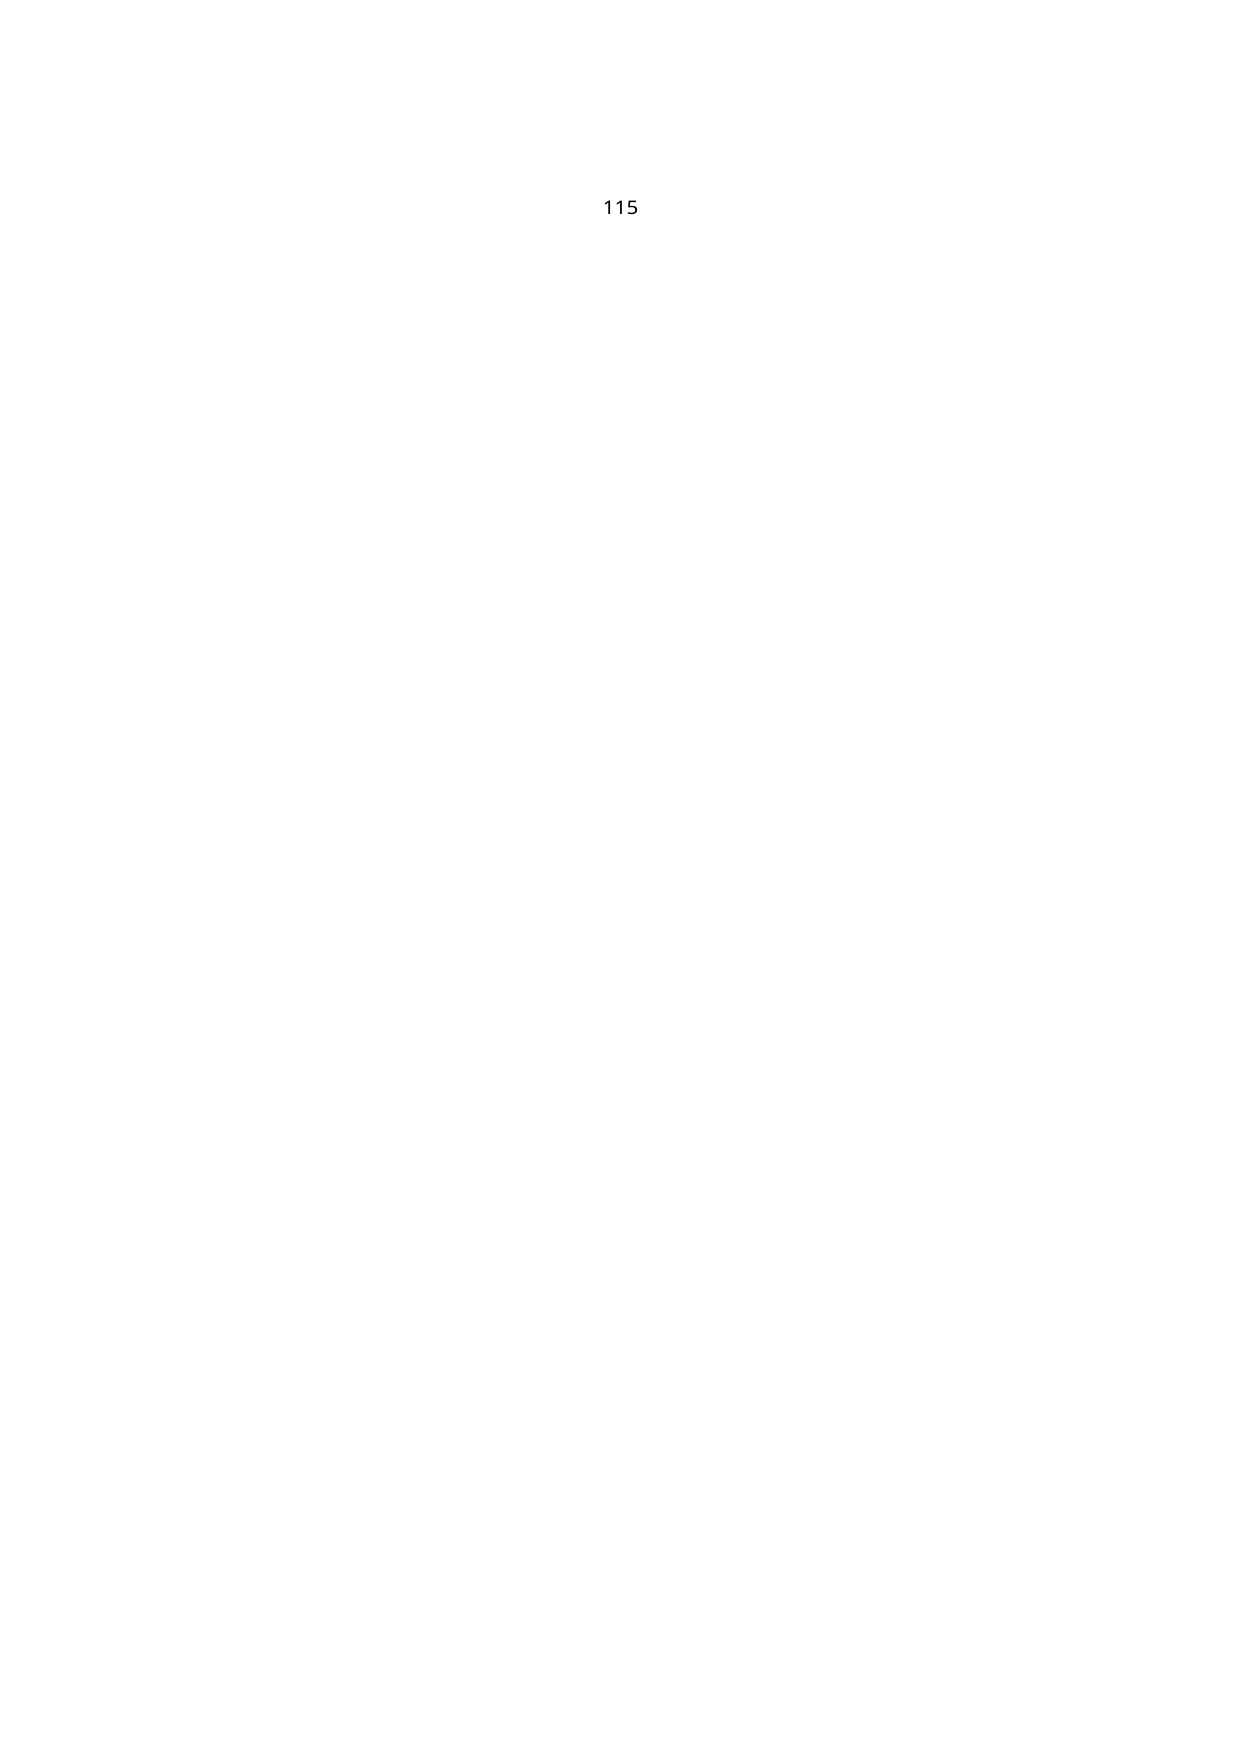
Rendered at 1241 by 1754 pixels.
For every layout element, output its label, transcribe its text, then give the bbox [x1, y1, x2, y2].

text 115 [425, 194, 815, 220]
